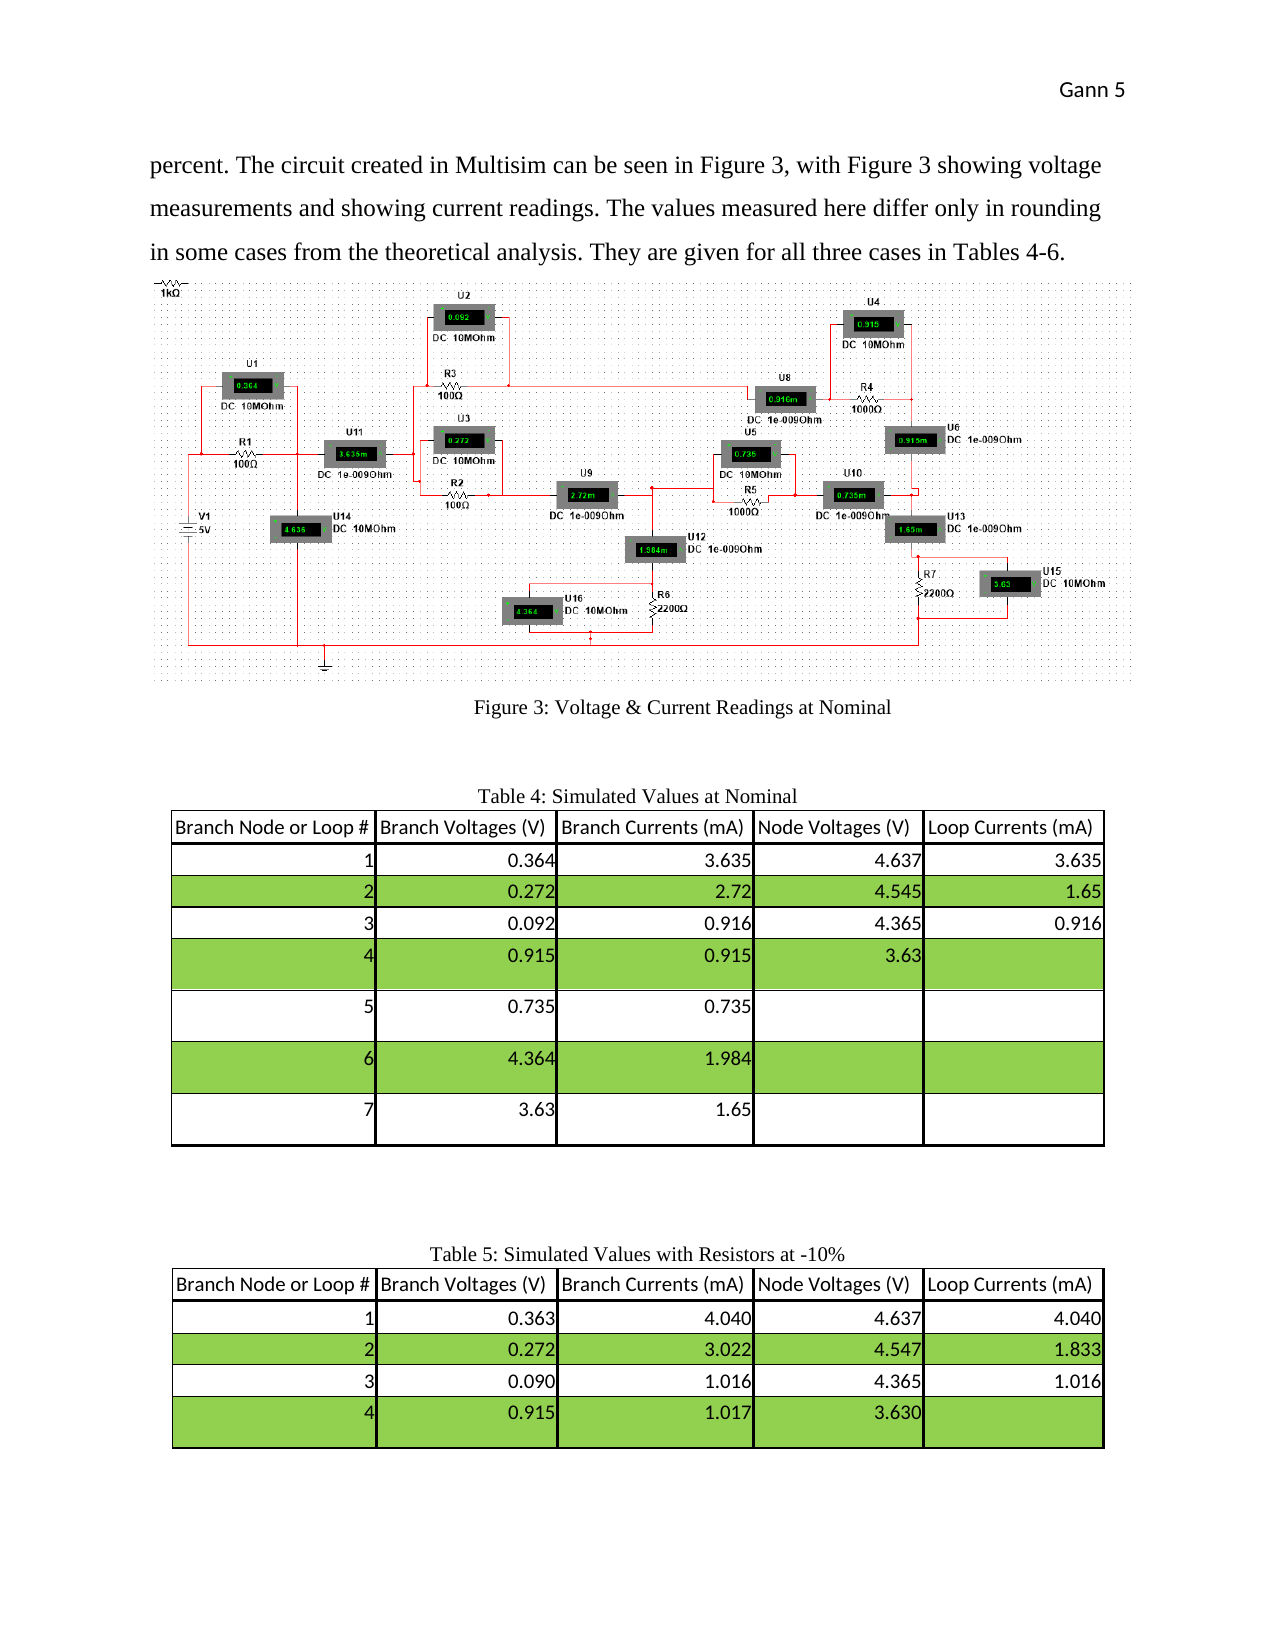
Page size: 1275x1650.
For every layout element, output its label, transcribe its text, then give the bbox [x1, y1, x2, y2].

table_cell 0.915 [378, 1397, 556, 1447]
table_cell [755, 1094, 922, 1144]
table_cell 1.017 [559, 1397, 752, 1447]
table_cell 3 [173, 1365, 375, 1396]
table_cell 2 [172, 876, 374, 906]
table_cell 3.630 [755, 1397, 922, 1447]
table_cell 5 [172, 991, 374, 1041]
table_header Branch Currents (mA) [558, 811, 752, 842]
table_cell [925, 1094, 1103, 1144]
table_cell [755, 991, 922, 1041]
text Figure 3: Voltage & Current Readings at Nominal [473, 695, 1131, 719]
table_cell 3.63 [377, 1094, 555, 1144]
table_cell [755, 1042, 922, 1093]
table_cell 0.090 [378, 1365, 556, 1396]
table_cell 4.637 [755, 1302, 922, 1332]
table_cell 4.040 [925, 1302, 1102, 1332]
table_cell 2.72 [558, 876, 752, 906]
table_cell 1.65 [558, 1094, 752, 1144]
table_cell 4.637 [755, 845, 922, 875]
table_header Branch Voltages (V) [378, 1269, 556, 1299]
table_cell 3 [172, 908, 374, 938]
text Table 5: Simulated Values with Resistors at -10% [150, 1242, 1125, 1266]
table_cell 0.915 [377, 939, 555, 989]
table_cell 0.364 [377, 845, 555, 875]
table_cell 3.635 [558, 845, 752, 875]
table_cell [925, 939, 1103, 989]
table_cell 4.364 [377, 1042, 555, 1093]
table_cell 0.092 [377, 908, 555, 938]
table_cell 0.916 [925, 908, 1103, 938]
table_cell 0.272 [377, 876, 555, 906]
table_cell 4.040 [559, 1302, 752, 1332]
table_cell 1.016 [925, 1365, 1102, 1396]
table_cell 1 [173, 1302, 375, 1332]
table_cell 4.547 [755, 1334, 922, 1364]
table_cell [925, 1397, 1102, 1447]
picture [150, 280, 1132, 682]
table_cell 0.735 [377, 991, 555, 1041]
table_header Node Voltages (V) [755, 811, 922, 842]
table_cell 6 [172, 1042, 374, 1093]
table_header Branch Currents (mA) [559, 1269, 752, 1299]
table_cell 4 [172, 939, 374, 989]
table_cell 4.365 [755, 1365, 922, 1396]
table_header Branch Voltages (V) [377, 811, 555, 842]
table_header Branch Node or Loop # [172, 811, 374, 842]
table_cell 4.545 [755, 876, 922, 906]
table_cell 1.016 [559, 1365, 752, 1396]
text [148, 150, 1126, 265]
table_cell 3.63 [755, 939, 922, 989]
table_cell 0.915 [558, 939, 752, 989]
table_header Branch Node or Loop # [173, 1269, 375, 1299]
table_cell 4.365 [755, 908, 922, 938]
table_cell 3.022 [559, 1334, 752, 1364]
table_cell 7 [172, 1094, 374, 1144]
table_cell 1 [172, 845, 374, 875]
table_cell 0.272 [378, 1334, 556, 1364]
table_header Loop Currents (mA) [925, 811, 1103, 842]
table_header Loop Currents (mA) [925, 1269, 1102, 1299]
text Table 4: Simulated Values at Nominal [478, 784, 1131, 808]
table_cell 3.635 [925, 845, 1103, 875]
table_cell 0.916 [558, 908, 752, 938]
table_cell 1.984 [558, 1042, 752, 1093]
table_cell [925, 1042, 1103, 1093]
table_cell 0.735 [558, 991, 752, 1041]
table_cell 0.363 [378, 1302, 556, 1332]
table_cell 1.65 [925, 876, 1103, 906]
table_cell 1.833 [925, 1334, 1102, 1364]
table_cell 2 [173, 1334, 375, 1364]
table_header Node Voltages (V) [755, 1269, 922, 1299]
table_cell [925, 991, 1103, 1041]
table_cell 4 [173, 1397, 375, 1447]
